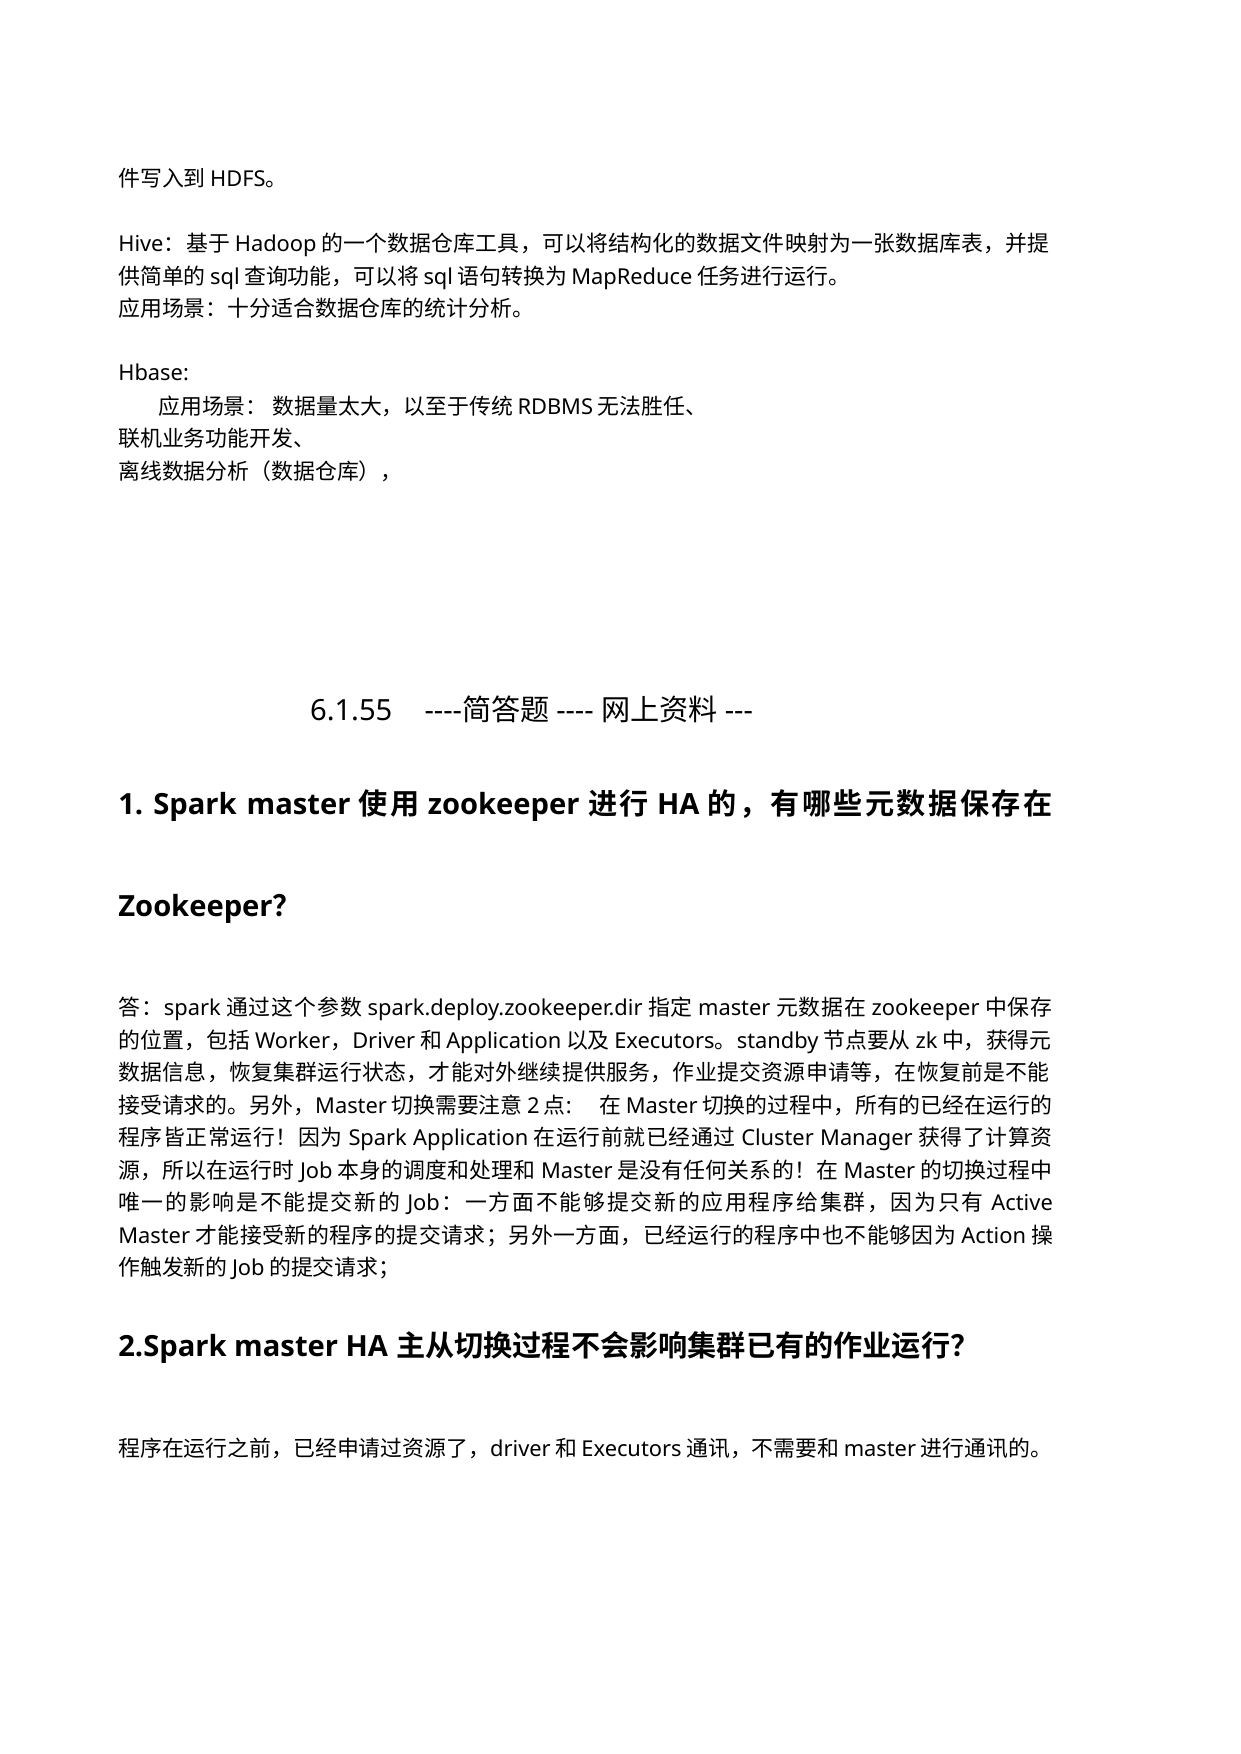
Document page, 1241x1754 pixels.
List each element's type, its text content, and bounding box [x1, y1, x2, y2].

subtitle 2.Spark master HA 主从切换过程不会影响集群已有的作业运行？ [118, 1311, 1053, 1376]
text 答：spark通过这个参数spark.deploy.zookeeper.dir指定master元数据在zookeeper中保存的位置，包括Worker，Driver和Application以及Executors。standby节点要从zk中，获得元数据信息，恢复集群运行状态，才能对外继续提供服务，作业提交资源申请等，在恢复前是不能接受请求的。另外，Master切换需要注意2点: 在Master切换的过程中，所有的已经在运行的程序皆正常运行！因为Spark Application在运行前就已经通过Cluster Manager获得了计算资源，所以在运行时Job本身的调度和处理和Master是没有任何关系的！在Master的切换过程中唯一的影响是不能提交新的Job：一方面不能够提交新的应用程序给集群，因为只有Active Master才能接受新的程序的提交请求；另外一方面，已经运行的程序中也不能够因为Action操作触发新的Job的提交请求； [118, 990, 1053, 1282]
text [118, 161, 1053, 193]
text Hbase: [118, 356, 1053, 388]
subtitle ----简答题 ---- 网上资料 --- [310, 675, 1053, 740]
text 联机业务功能开发、 [118, 421, 1053, 453]
text 程序在运行之前，已经申请过资源了，driver和Executors通讯，不需要和master进行通讯的。 [118, 1430, 1053, 1495]
text 应用场景：十分适合数据仓库的统计分析。 [118, 291, 1053, 323]
subtitle 1. Spark master使用zookeeper进行HA的，有哪些元数据保存在Zookeeper？ [118, 769, 1053, 936]
text Hive：基于Hadoop的一个数据仓库工具，可以将结构化的数据文件映射为一张数据库表，并提供简单的sql查询功能，可以将sql语句转换为MapReduce任务进行运行。 [118, 226, 1053, 291]
text 离线数据分析（数据仓库）， [118, 453, 1053, 486]
text 应用场景： 数据量太大，以至于传统RDBMS无法胜任、 [118, 388, 1053, 421]
